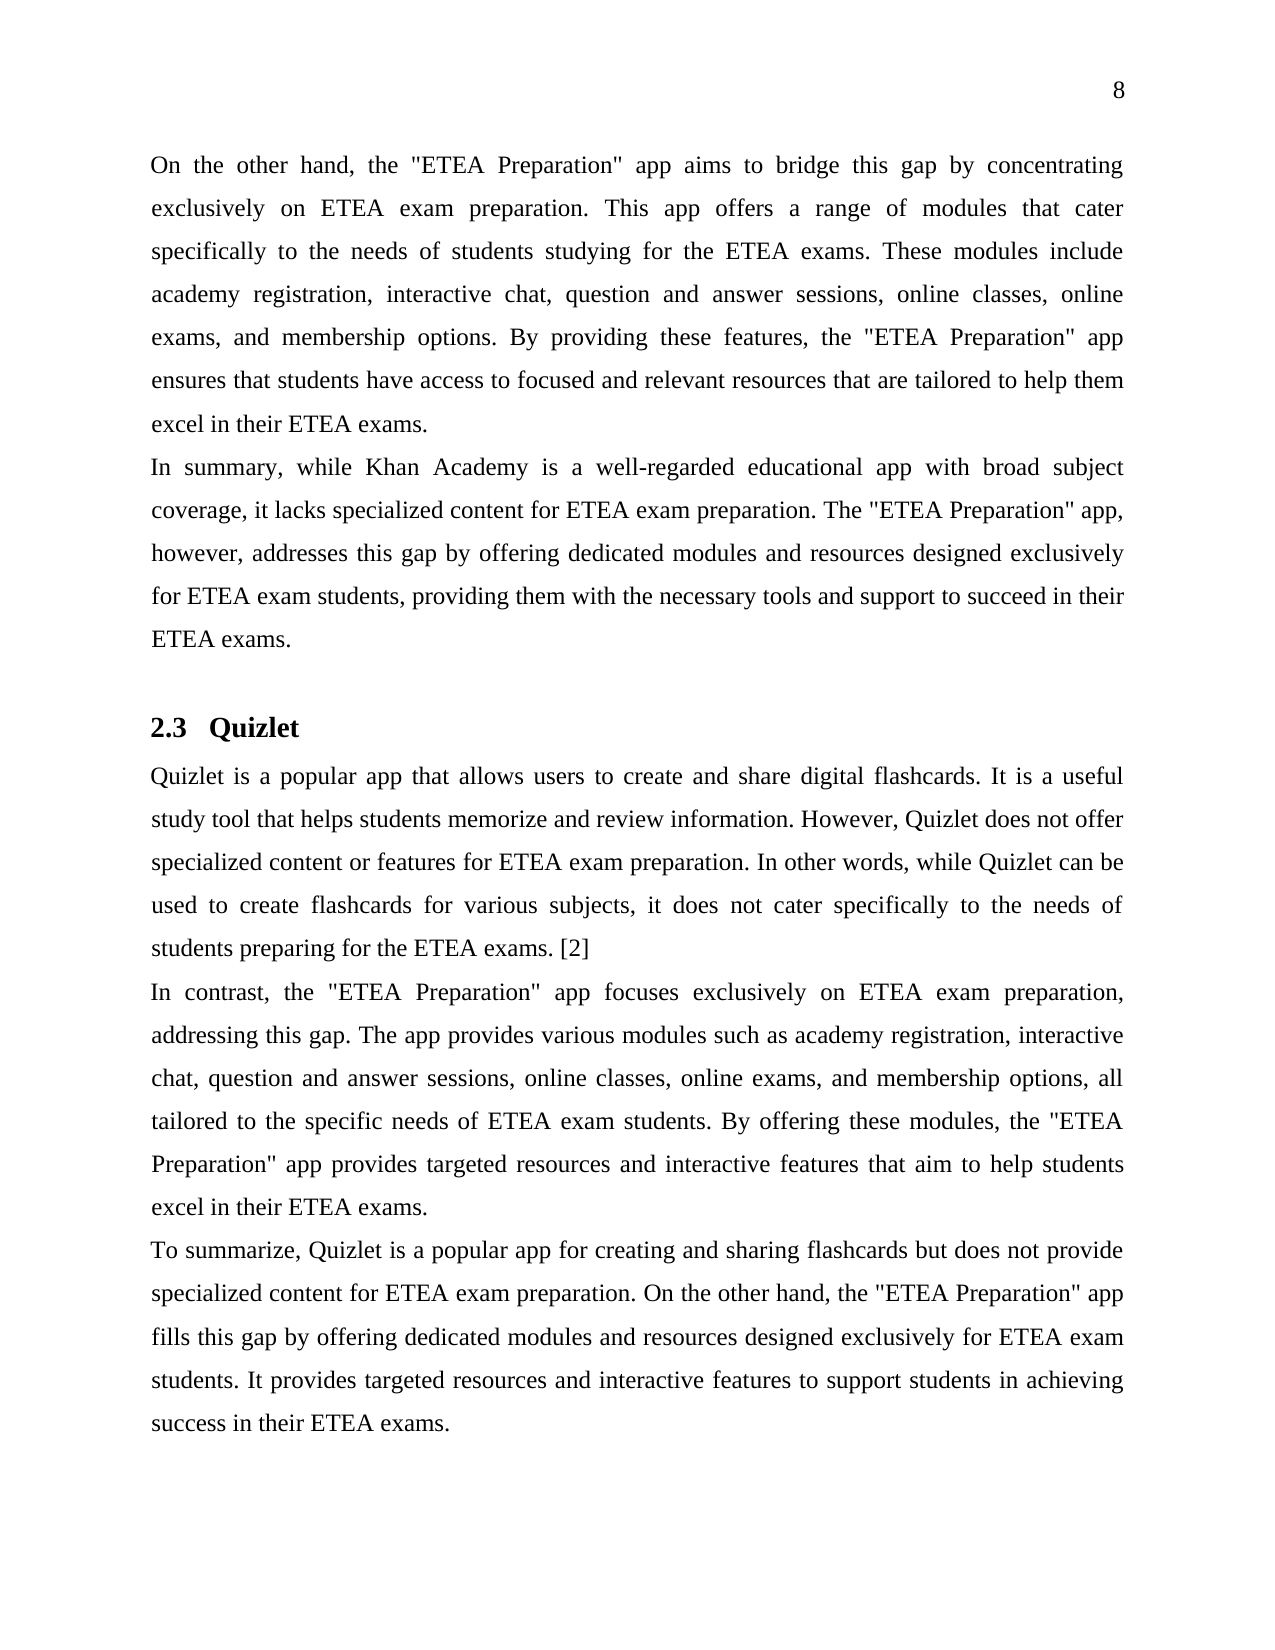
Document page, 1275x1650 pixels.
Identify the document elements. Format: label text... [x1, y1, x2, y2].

text In contrast, the "ETEA Preparation" app focuses exclusively on ETEA exam preparation, addressing this gap. The app provides various modules such as academy registration, interactive chat, question and answer sessions, online classes, online exams, and membership options, all tailored to the specific needs of ETEA exam students. By offering these modules, the "ETEA Preparation" app provides targeted resources and interactive features that aim to help students excel in their ETEA exams. [150, 977, 1125, 1221]
text Quizlet is a popular app that allows users to create and share digital flashcards. It is a useful study tool that helps students memorize and review information. However, Quizlet does not offer specialized content or features for ETEA exam preparation. In other words, while Quizlet can be used to create flashcards for various subjects, it does not cater specifically to the needs of students preparing for the ETEA exams. [2] [150, 761, 1125, 962]
text 2.3 Quizlet [150, 711, 1125, 744]
text In summary, while Khan Academy is a well-regarded educational app with broad subject coverage, it lacks specialized content for ETEA exam preparation. The "ETEA Preparation" app, however, addresses this gap by offering dedicated modules and resources designed exclusively for ETEA exam students, providing them with the necessary tools and support to succeed in their ETEA exams. [150, 452, 1125, 653]
text On the other hand, the "ETEA Preparation" app aims to bridge this gap by concentrating exclusively on ETEA exam preparation. This app offers a range of modules that cater specifically to the needs of students studying for the ETEA exams. These modules include academy registration, interactive chat, question and answer sessions, online classes, online exams, and membership options. By providing these features, the "ETEA Preparation" app ensures that students have access to focused and relevant resources that are tailored to help them excel in their ETEA exams. [150, 150, 1125, 437]
text To summarize, Quizlet is a popular app for creating and sharing flashcards but does not provide specialized content for ETEA exam preparation. On the other hand, the "ETEA Preparation" app fills this gap by offering dedicated modules and resources designed exclusively for ETEA exam students. It provides targeted resources and interactive features to support students in achieving success in their ETEA exams. [150, 1235, 1125, 1437]
